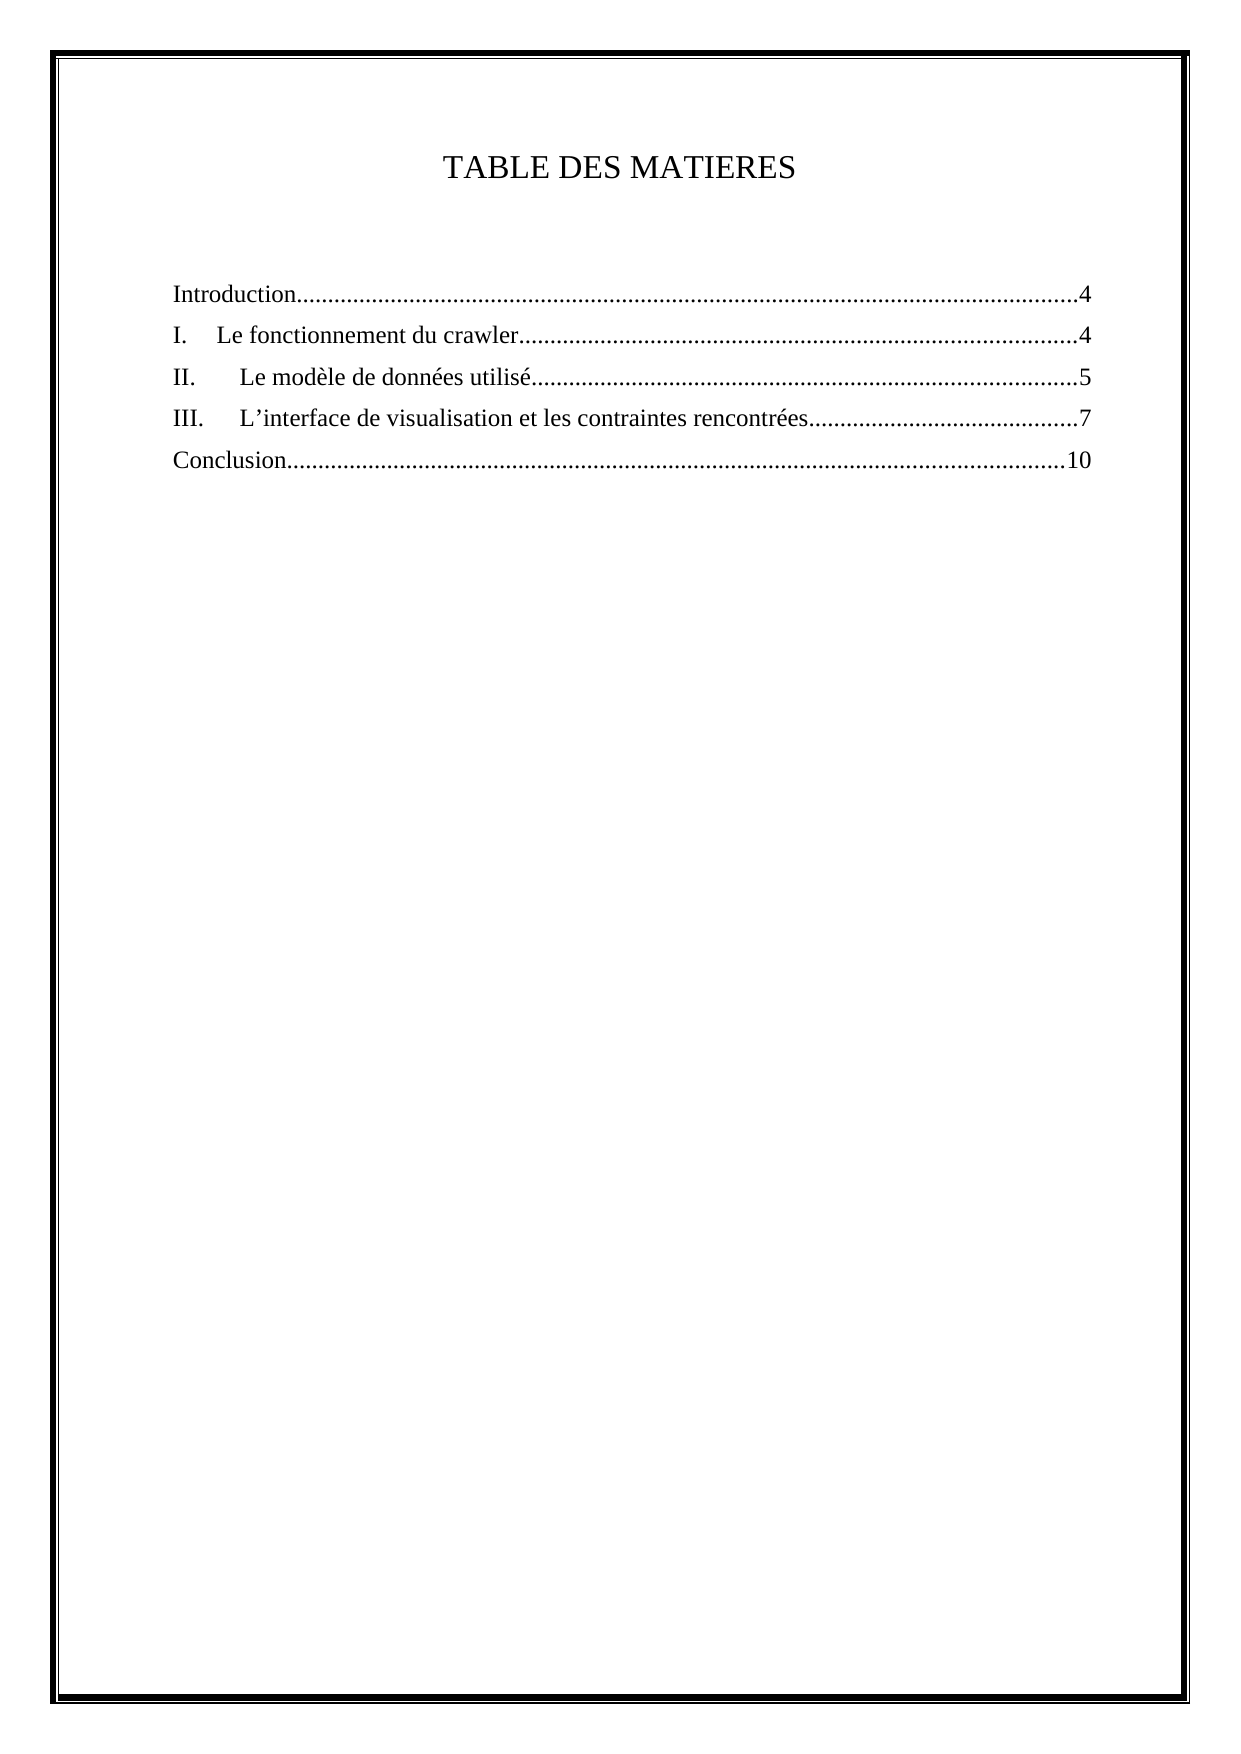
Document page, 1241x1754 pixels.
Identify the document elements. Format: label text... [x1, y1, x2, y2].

text TABLE DES MATIERES [369, 148, 1092, 186]
